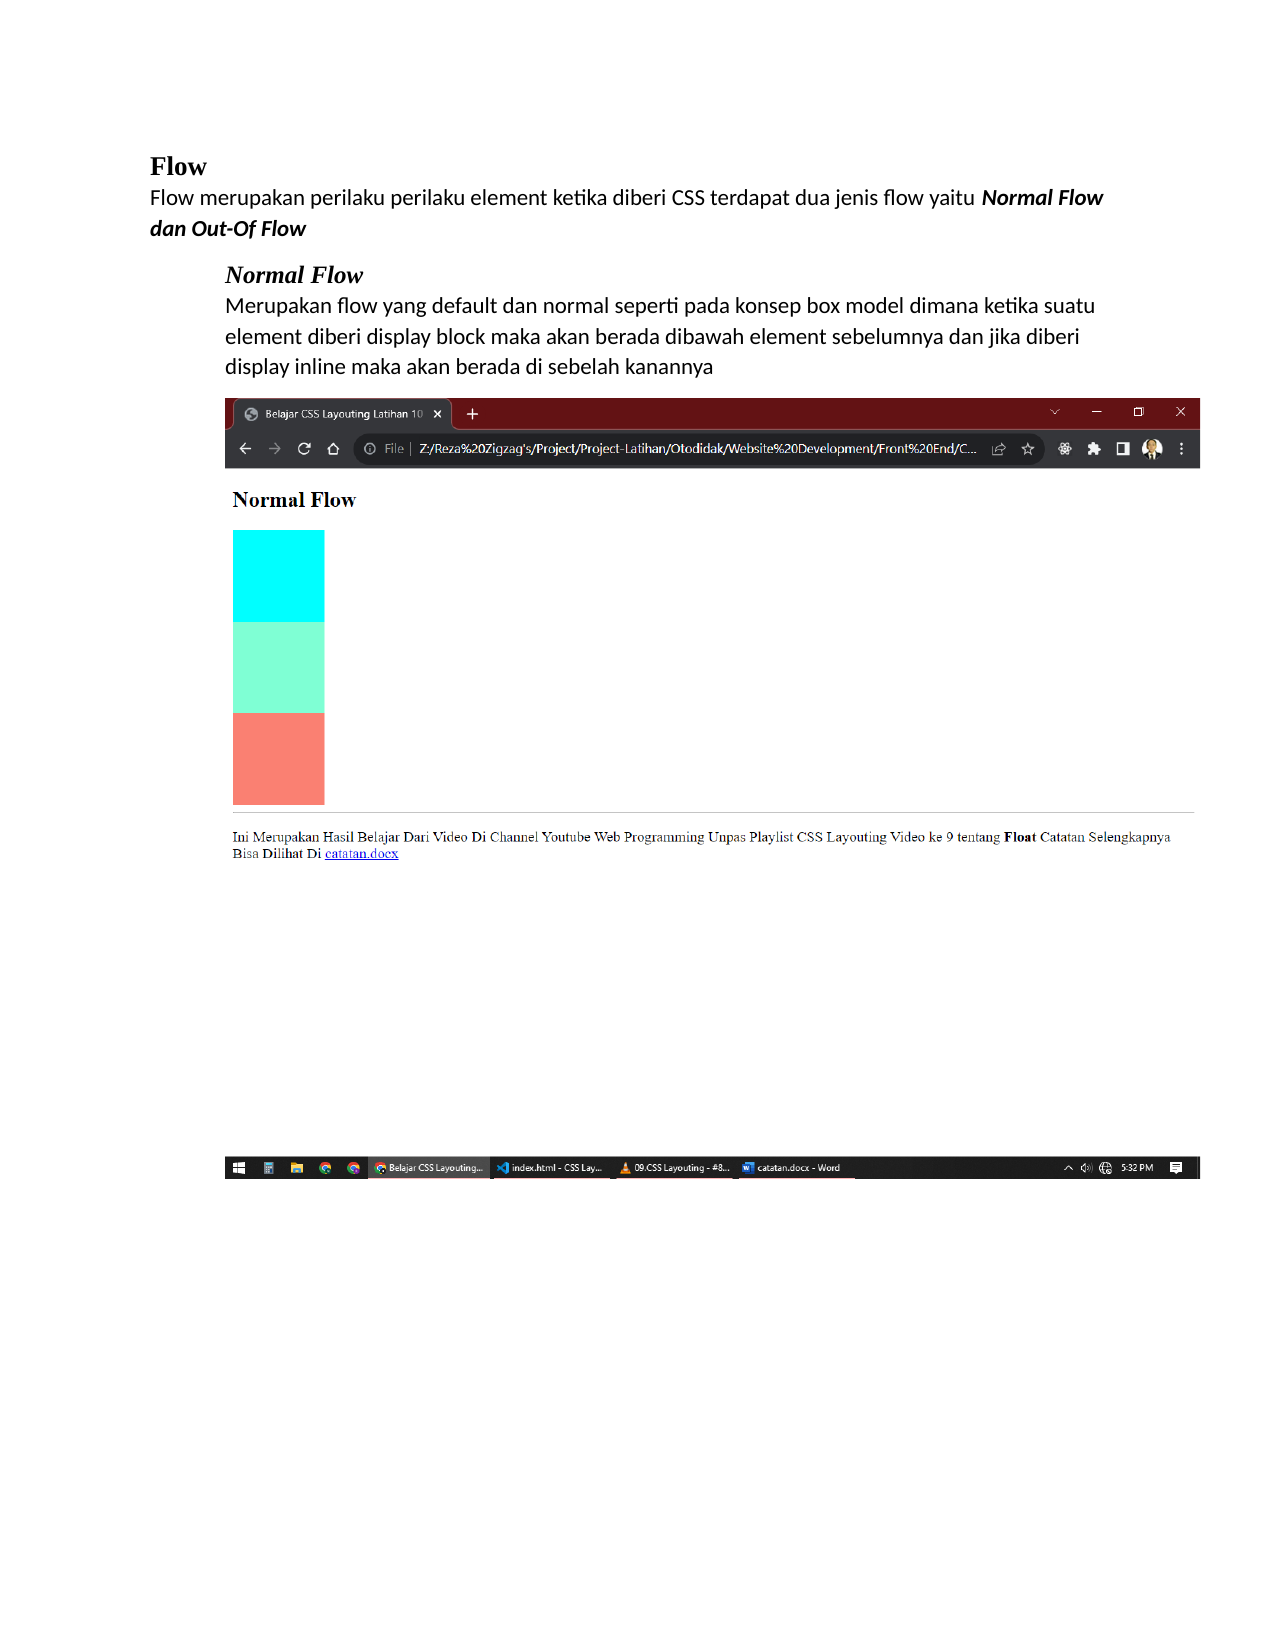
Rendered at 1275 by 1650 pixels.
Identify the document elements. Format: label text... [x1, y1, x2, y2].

text Merupakan flow yang default dan normal seperti pada konsep box model dimana ketika suatu element diberi display block maka akan berada dibawah element sebelumnya dan jika diberi display inline maka akan berada di sebelah kanannya [225, 292, 1125, 380]
subtitle Normal Flow [150, 261, 1125, 289]
picture [225, 398, 1200, 1179]
subtitle Flow [150, 150, 1125, 181]
text Flow merupakan perilaku perilaku element ketika diberi CSS terdapat dua jenis flow yaitu Normal Flow dan Out-Of Flow [150, 183, 1125, 242]
